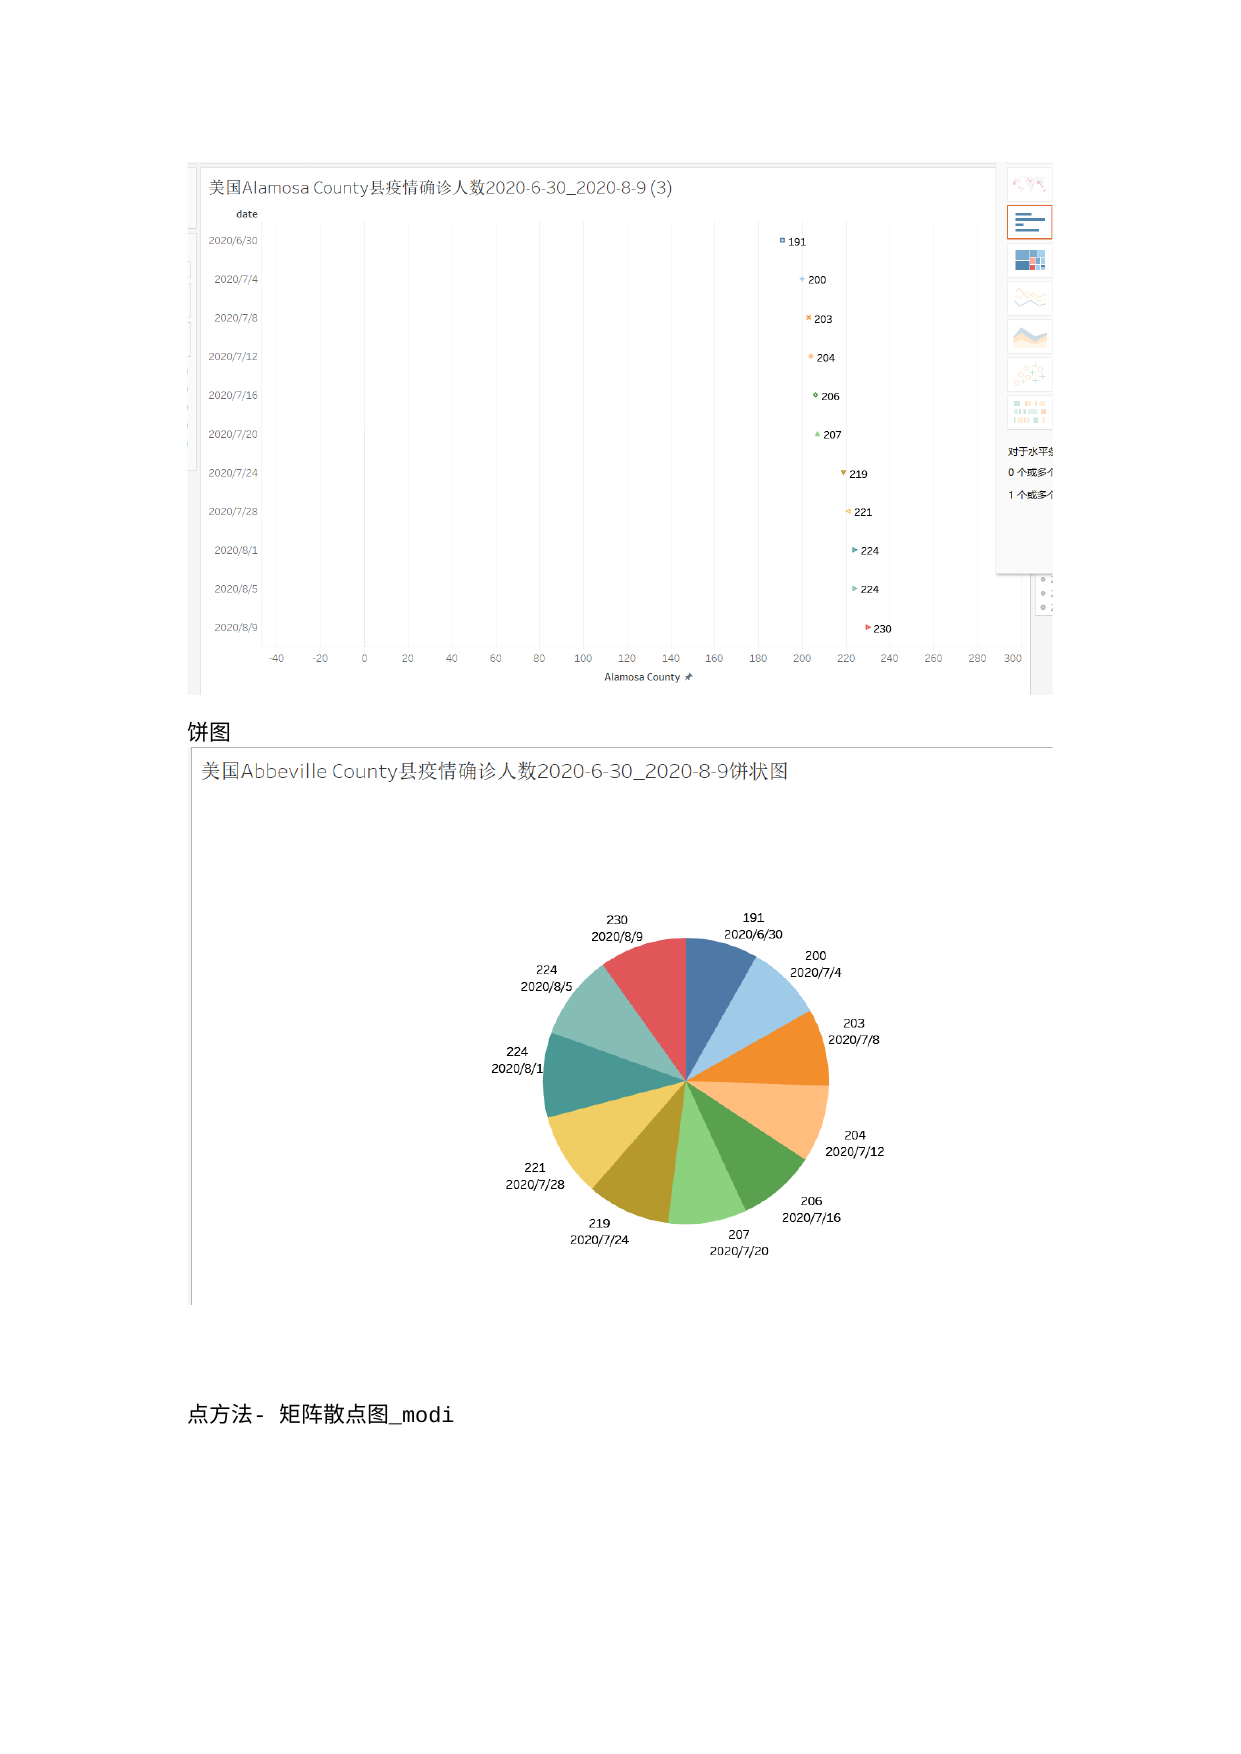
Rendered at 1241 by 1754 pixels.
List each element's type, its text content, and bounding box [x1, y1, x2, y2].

text 饼图 [187, 714, 1053, 747]
picture [187, 162, 1053, 695]
text 点方法- 矩阵散点图_modi [187, 1397, 1053, 1429]
picture [187, 747, 1053, 1305]
